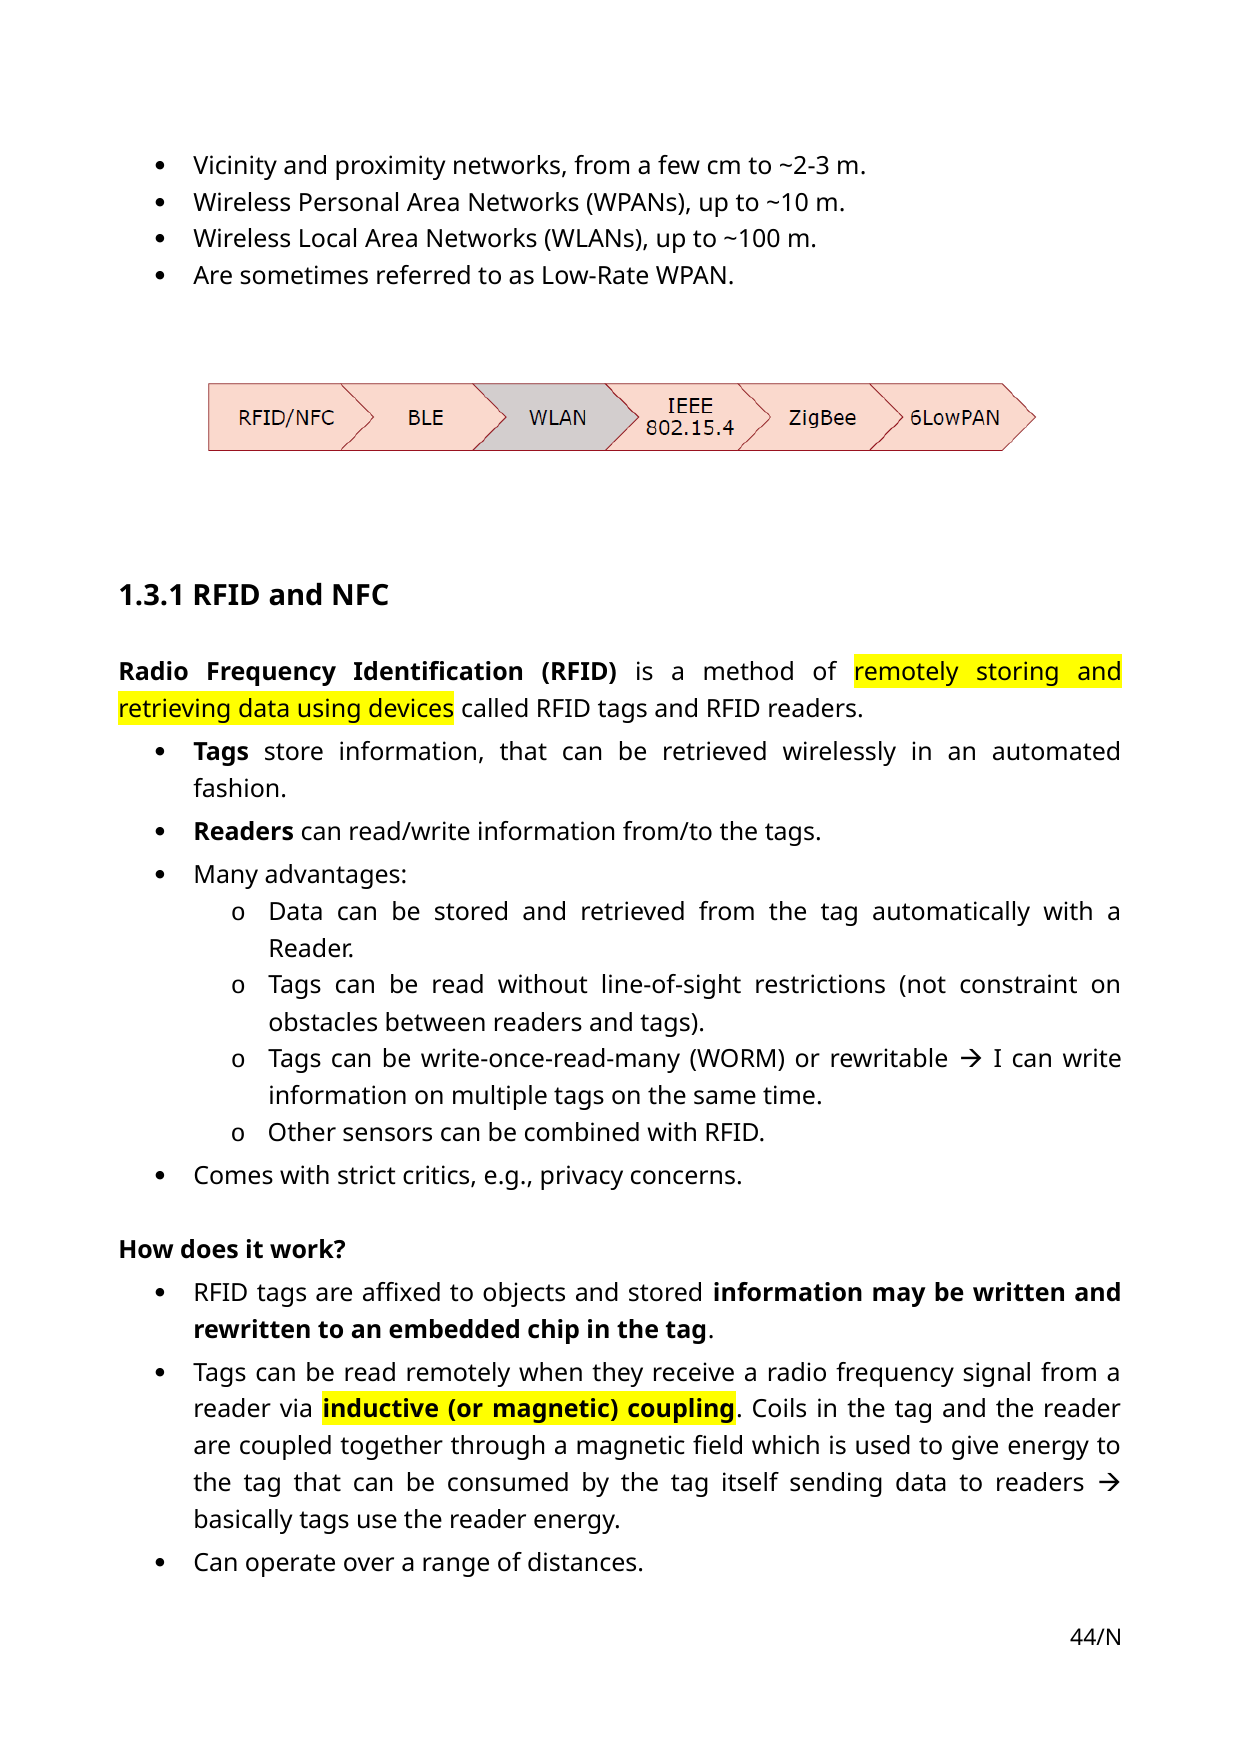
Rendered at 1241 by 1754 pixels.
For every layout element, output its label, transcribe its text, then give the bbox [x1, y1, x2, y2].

subtitle 1.3.1 RFID and NFC [118, 574, 1122, 614]
list Can operate over a range of distances. [156, 1544, 1122, 1578]
list Other sensors can be combined with RFID. [230, 1115, 1122, 1149]
list Comes with strict critics, e.g., privacy concerns. [156, 1158, 1122, 1192]
list Tags can be read without line-of-sight restrictions (not constraint on obstacles between readers and tags). [231, 967, 1122, 1038]
list RFID tags are affixed to objects and stored information may be written and rewritten to an embedded chip in the tag. [156, 1274, 1122, 1345]
list Vicinity and proximity networks, from a few cm to ~2-3 m. [156, 148, 1122, 182]
list Are sometimes referred to as Low-Rate WPAN. [156, 258, 1122, 292]
list Wireless Local Area Networks (WLANs), up to ~100 m. [156, 221, 1122, 255]
picture [199, 368, 1041, 458]
text Radio Frequency Identification (RFID) is a method of remotely storing and retrieving data using devices called RFID tags and RFID readers. [118, 654, 1122, 725]
list Wireless Personal Area Networks (WPANs), up to ~10 m. [156, 184, 1122, 218]
list Tags store information, that can be retrieved wirelessly in an automated fashion. [156, 734, 1122, 805]
list Tags can be write-once-read-many (WORM) or rewritable I can write information on multiple tags on the same time. [231, 1041, 1122, 1112]
list Readers can read/write information from/to the tags. [156, 814, 1122, 848]
list Many advantages: [156, 857, 1122, 891]
list Tags can be read remotely when they receive a radio frequency signal from a reader via inductive (or magnetic) coupling. Coils in the tag and the reader are coupled together through a magnetic field which is used to give energy to the tag that can be consumed by the tag itself sending data to readers basically tags use the reader energy. [156, 1354, 1122, 1535]
list Data can be stored and retrieved from the tag automatically with a Reader. [231, 893, 1122, 964]
text How does it work? [118, 1231, 1122, 1266]
